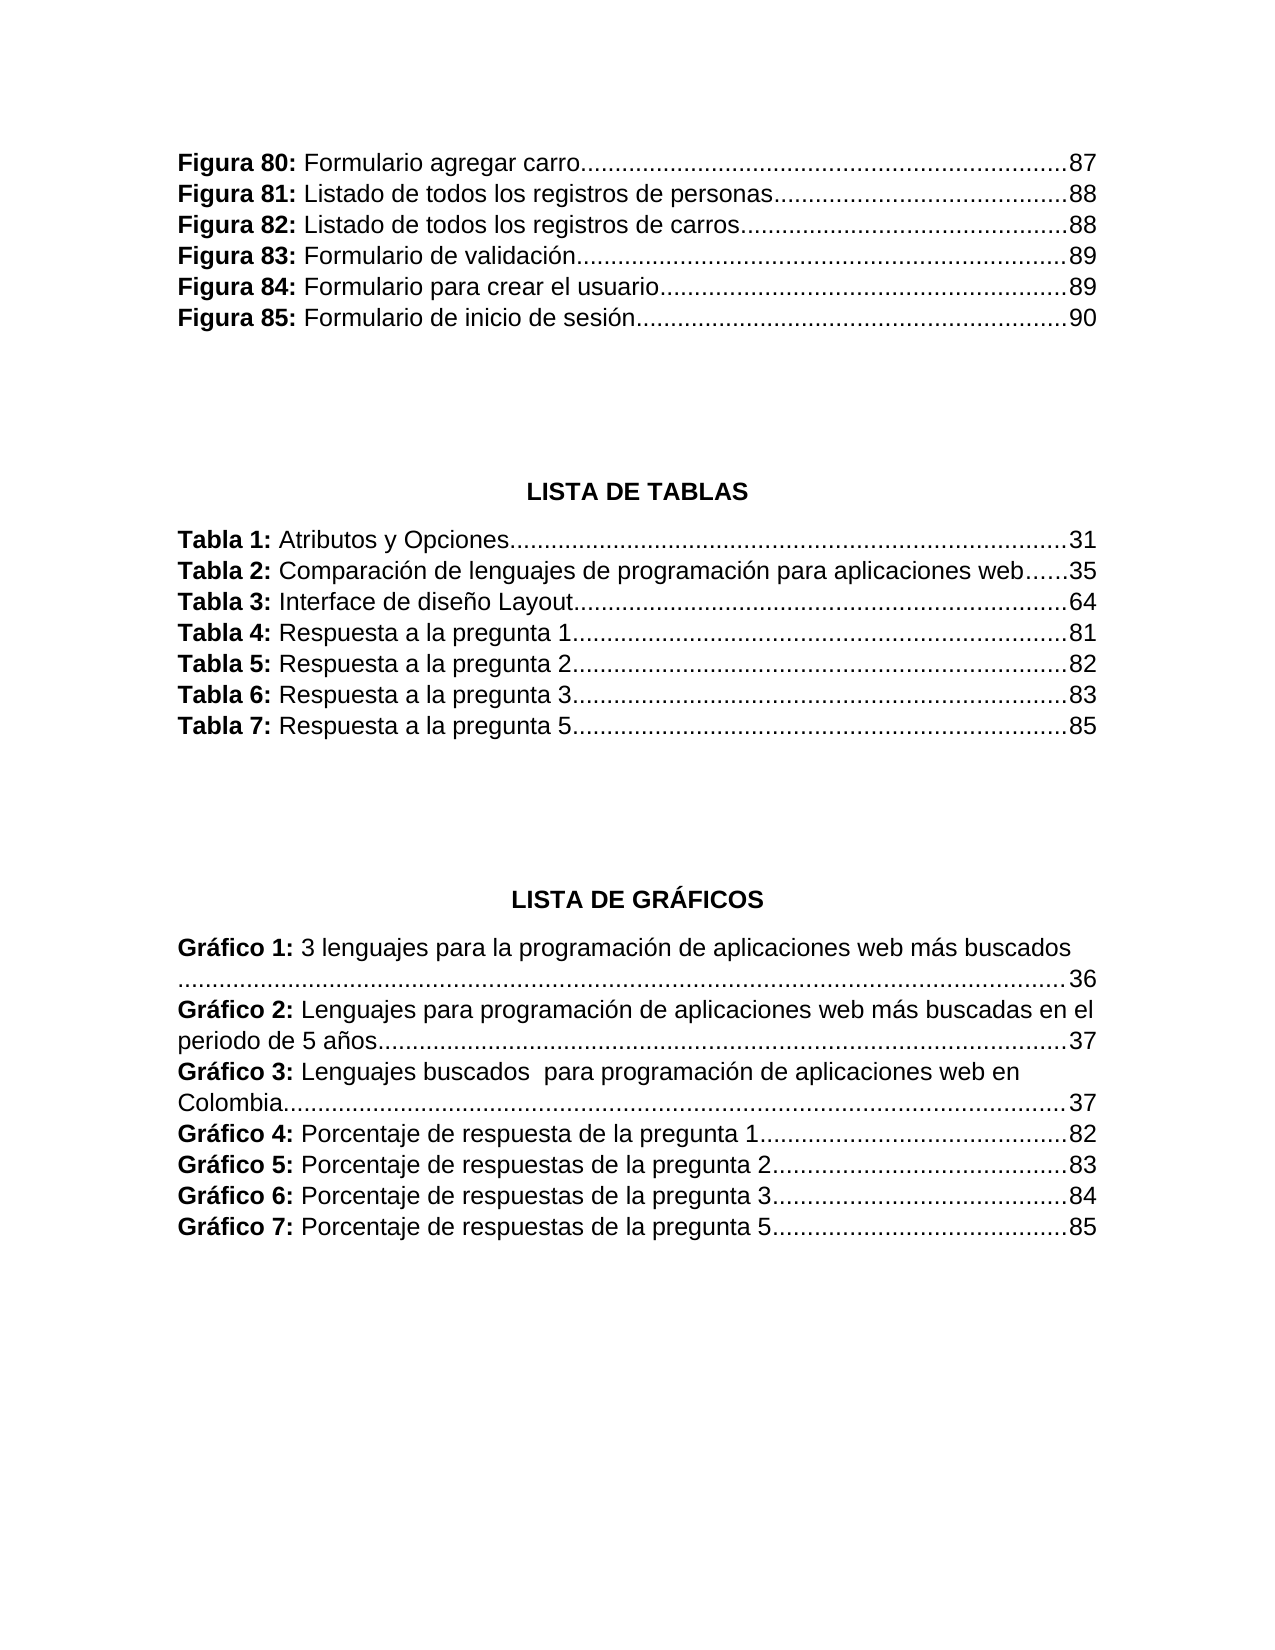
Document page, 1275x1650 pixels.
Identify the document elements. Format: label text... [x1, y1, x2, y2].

text Tabla 5: Respuesta a la pregunta 2 82 [177, 649, 1098, 678]
text Tabla 4: Respuesta a la pregunta 1 81 [177, 618, 1098, 647]
text Tabla 6: Respuesta a la pregunta 3 83 [177, 680, 1098, 709]
text Figura 85: Formulario de inicio de sesión 90 [177, 303, 1098, 332]
text LISTA DE GRÁFICOS [177, 885, 1098, 914]
text Figura 81: Listado de todos los registros de personas 88 [177, 179, 1098, 207]
text Gráfico 7: Porcentaje de respuestas de la pregunta 5 85 [177, 1212, 1098, 1241]
text Figura 84: Formulario para crear el usuario 89 [177, 272, 1098, 301]
text Gráfico 5: Porcentaje de respuestas de la pregunta 2 83 [177, 1150, 1098, 1179]
text Tabla 2: Comparación de lenguajes de programación para aplicaciones web 35 [177, 556, 1098, 584]
text Gráfico 1: 3 lenguajes para la programación de aplicaciones web más buscados 36 [177, 933, 1098, 993]
text Tabla 3: Interface de diseño Layout 64 [177, 587, 1098, 616]
text Gráfico 4: Porcentaje de respuesta de la pregunta 1 82 [177, 1119, 1098, 1148]
text Figura 83: Formulario de validación 89 [177, 241, 1098, 269]
text Gráfico 2: Lenguajes para programación de aplicaciones web más buscadas en el periodo de 5 años 37 [177, 995, 1098, 1055]
text Figura 82: Listado de todos los registros de carros 88 [177, 210, 1098, 238]
text LISTA DE TABLAS [177, 477, 1098, 506]
text Figura 80: Formulario agregar carro 87 [177, 148, 1098, 176]
text Tabla 7: Respuesta a la pregunta 5 85 [177, 711, 1098, 740]
text Gráfico 6: Porcentaje de respuestas de la pregunta 3 84 [177, 1181, 1098, 1210]
text Tabla 1: Atributos y Opciones 31 [177, 525, 1098, 553]
text Gráfico 3: Lenguajes buscados para programación de aplicaciones web en Colombia 37 [177, 1057, 1098, 1117]
